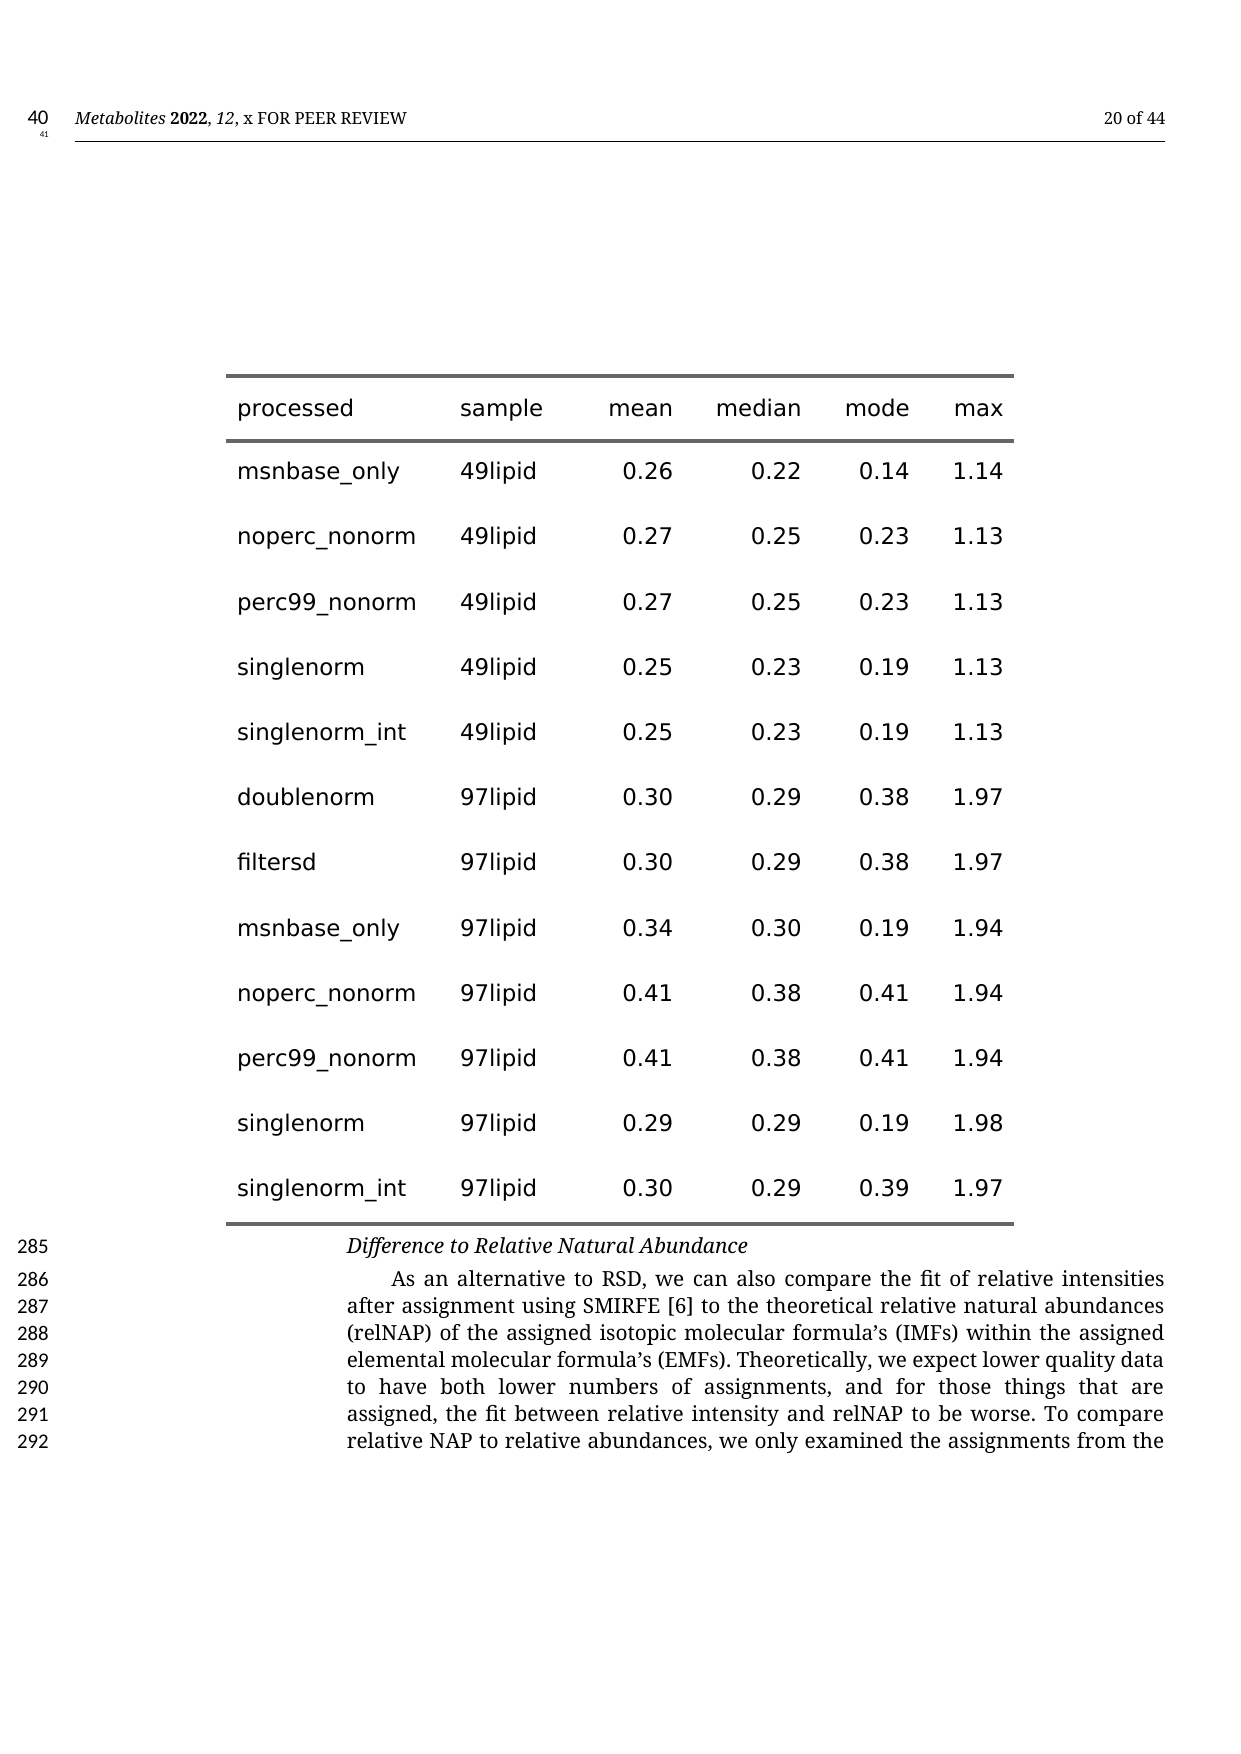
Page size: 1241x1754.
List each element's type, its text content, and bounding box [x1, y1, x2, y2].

table_cell 49lipid [449, 635, 575, 699]
table_cell 0.29 [683, 765, 812, 830]
table_cell 1.94 [920, 1026, 1014, 1091]
table_cell 97lipid [449, 1026, 575, 1091]
table_cell 97lipid [449, 895, 575, 961]
table_header max [920, 378, 1014, 439]
table_cell 0.19 [812, 1091, 920, 1156]
table_cell 0.19 [812, 895, 920, 961]
table_cell 97lipid [449, 1156, 575, 1222]
table_cell 0.29 [683, 1091, 812, 1156]
table_cell perc99_nonorm [226, 569, 449, 634]
table_cell doublenorm [226, 765, 449, 830]
table_cell noperc_nonorm [226, 504, 449, 569]
table_header processed [226, 378, 449, 439]
table_cell 0.14 [812, 443, 920, 504]
table_header sample [449, 378, 575, 439]
table_cell 0.23 [812, 504, 920, 569]
table_cell 0.19 [812, 700, 920, 765]
table_cell 0.25 [683, 504, 812, 569]
table_cell noperc_nonorm [226, 961, 449, 1026]
table_cell singlenorm_int [226, 700, 449, 765]
table_cell filtersd [226, 830, 449, 895]
table_cell 49lipid [449, 504, 575, 569]
table_cell 1.98 [920, 1091, 1014, 1156]
table_cell singlenorm [226, 635, 449, 699]
table_cell 0.30 [575, 830, 683, 895]
table_cell 97lipid [449, 830, 575, 895]
table_cell 0.38 [683, 1026, 812, 1091]
table_cell 49lipid [449, 569, 575, 634]
table_cell 0.38 [683, 961, 812, 1026]
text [347, 1265, 1165, 1455]
table_cell 49lipid [449, 700, 575, 765]
table_cell 0.25 [683, 569, 812, 634]
table_cell 1.13 [920, 700, 1014, 765]
table_cell 0.23 [683, 635, 812, 699]
table_cell msnbase_only [226, 443, 449, 504]
table_cell singlenorm [226, 1091, 449, 1156]
table_cell 0.38 [812, 765, 920, 830]
table_cell 0.25 [575, 700, 683, 765]
table_cell 0.26 [575, 443, 683, 504]
table_cell singlenorm_int [226, 1156, 449, 1222]
table_cell 49lipid [449, 443, 575, 504]
table_cell 0.27 [575, 569, 683, 634]
table_cell 0.39 [812, 1156, 920, 1222]
table_header mode [812, 378, 920, 439]
table_cell 0.41 [575, 1026, 683, 1091]
subtitle Difference to Relative Natural Abundance [347, 1232, 1165, 1259]
table_cell 1.97 [920, 830, 1014, 895]
table_cell 1.13 [920, 635, 1014, 699]
table_cell 1.97 [920, 765, 1014, 830]
table_cell 0.30 [575, 765, 683, 830]
table_cell 0.23 [812, 569, 920, 634]
table_cell 1.13 [920, 504, 1014, 569]
table_cell 0.38 [812, 830, 920, 895]
table_header median [683, 378, 812, 439]
table_cell 1.94 [920, 895, 1014, 961]
table_cell 1.13 [920, 569, 1014, 634]
table_cell 1.97 [920, 1156, 1014, 1222]
table_cell 0.25 [575, 635, 683, 699]
table_cell 0.34 [575, 895, 683, 961]
table_cell 0.29 [683, 830, 812, 895]
table_header mean [575, 378, 683, 439]
table_cell 0.30 [683, 895, 812, 961]
table_cell 0.41 [812, 1026, 920, 1091]
table_cell 0.29 [683, 1156, 812, 1222]
table_cell 97lipid [449, 961, 575, 1026]
table_cell perc99_nonorm [226, 1026, 449, 1091]
table_cell 1.94 [920, 961, 1014, 1026]
table_cell 0.41 [575, 961, 683, 1026]
table_cell 97lipid [449, 765, 575, 830]
table_cell 97lipid [449, 1091, 575, 1156]
table_cell 0.22 [683, 443, 812, 504]
table_cell 0.19 [812, 635, 920, 699]
table_cell 0.23 [683, 700, 812, 765]
table_cell 0.30 [575, 1156, 683, 1222]
table_cell 0.29 [575, 1091, 683, 1156]
table_cell 0.27 [575, 504, 683, 569]
table_cell 0.41 [812, 961, 920, 1026]
table_cell 1.14 [920, 443, 1014, 504]
table_cell msnbase_only [226, 895, 449, 961]
